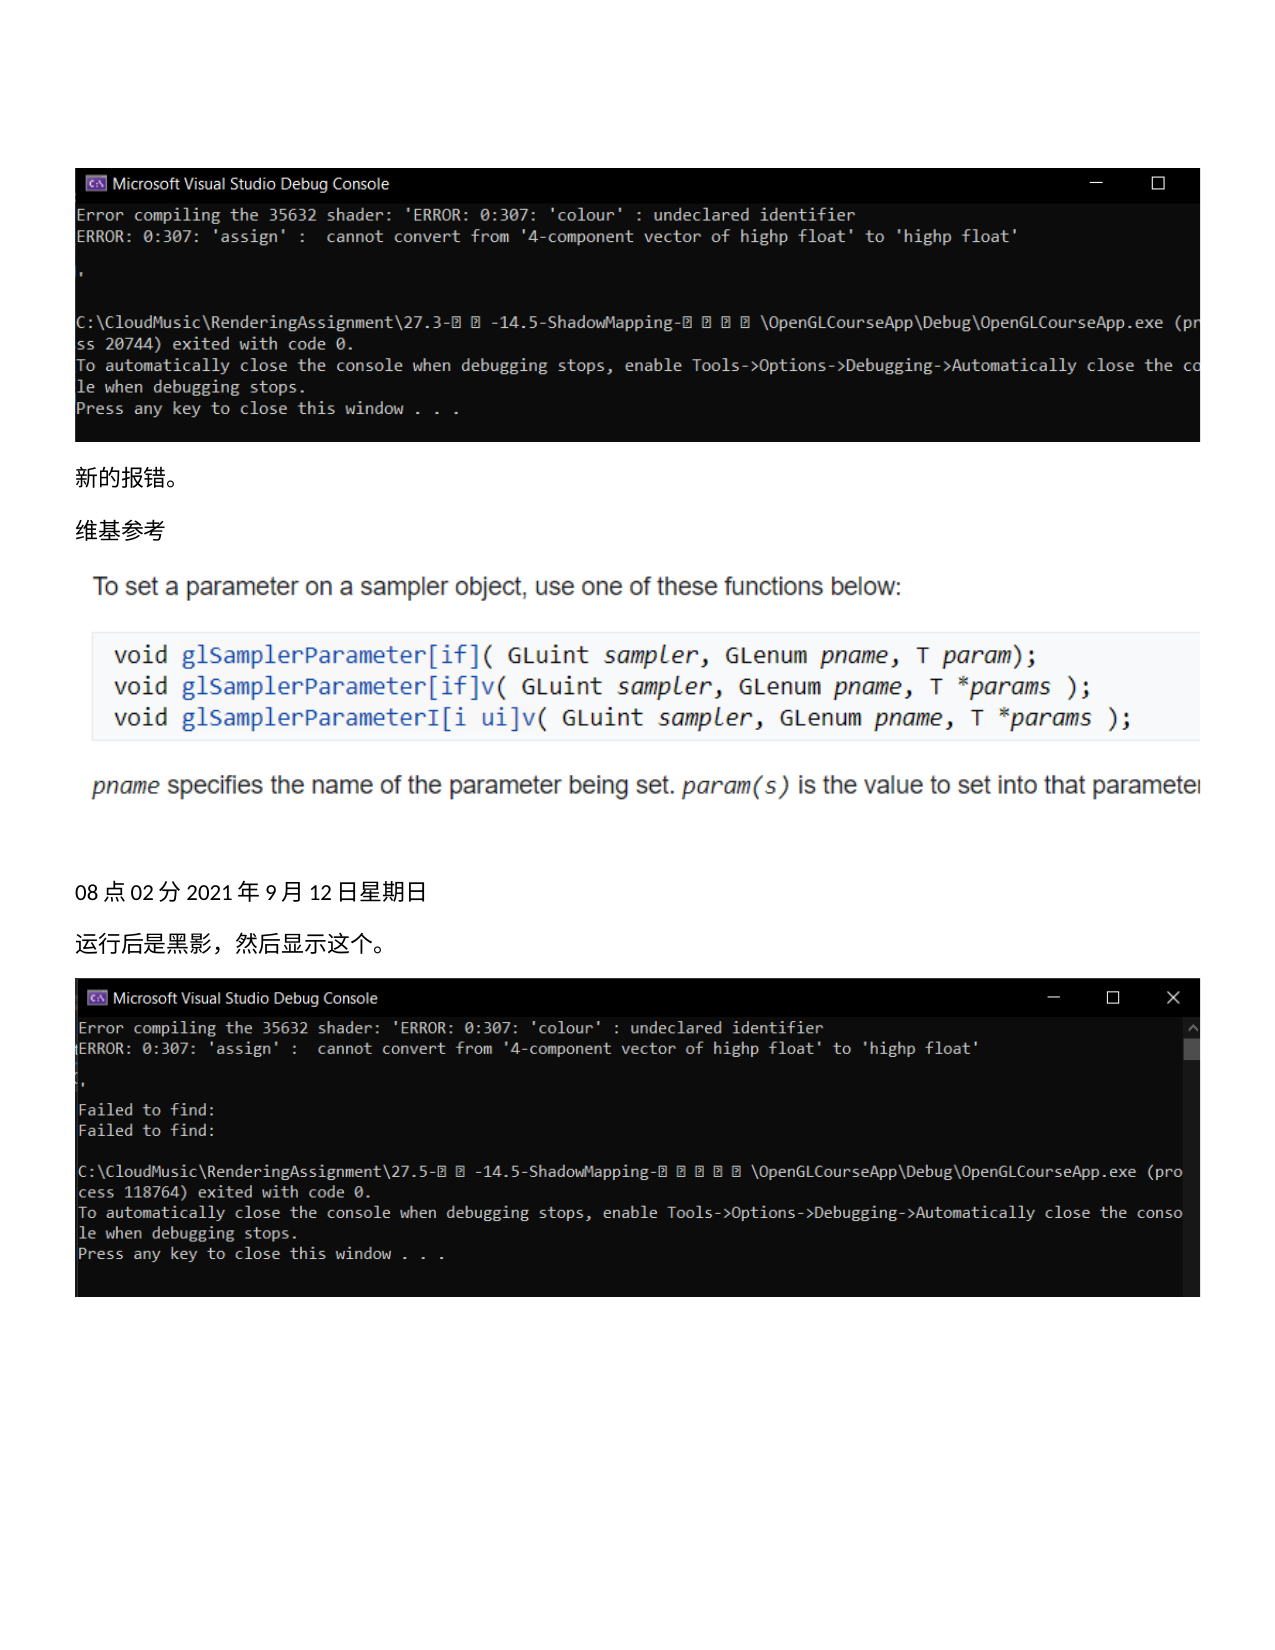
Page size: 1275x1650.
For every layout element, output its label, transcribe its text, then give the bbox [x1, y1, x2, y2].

text 新的报错。 [75, 460, 1200, 493]
text 08点02分 2021年9月12日星期日 [75, 873, 1200, 907]
picture [75, 168, 1200, 442]
picture [75, 565, 1200, 808]
text 维基参考 [75, 512, 1200, 546]
picture [75, 978, 1200, 1297]
text 运行后是黑影，然后显示这个。 [75, 926, 1200, 959]
